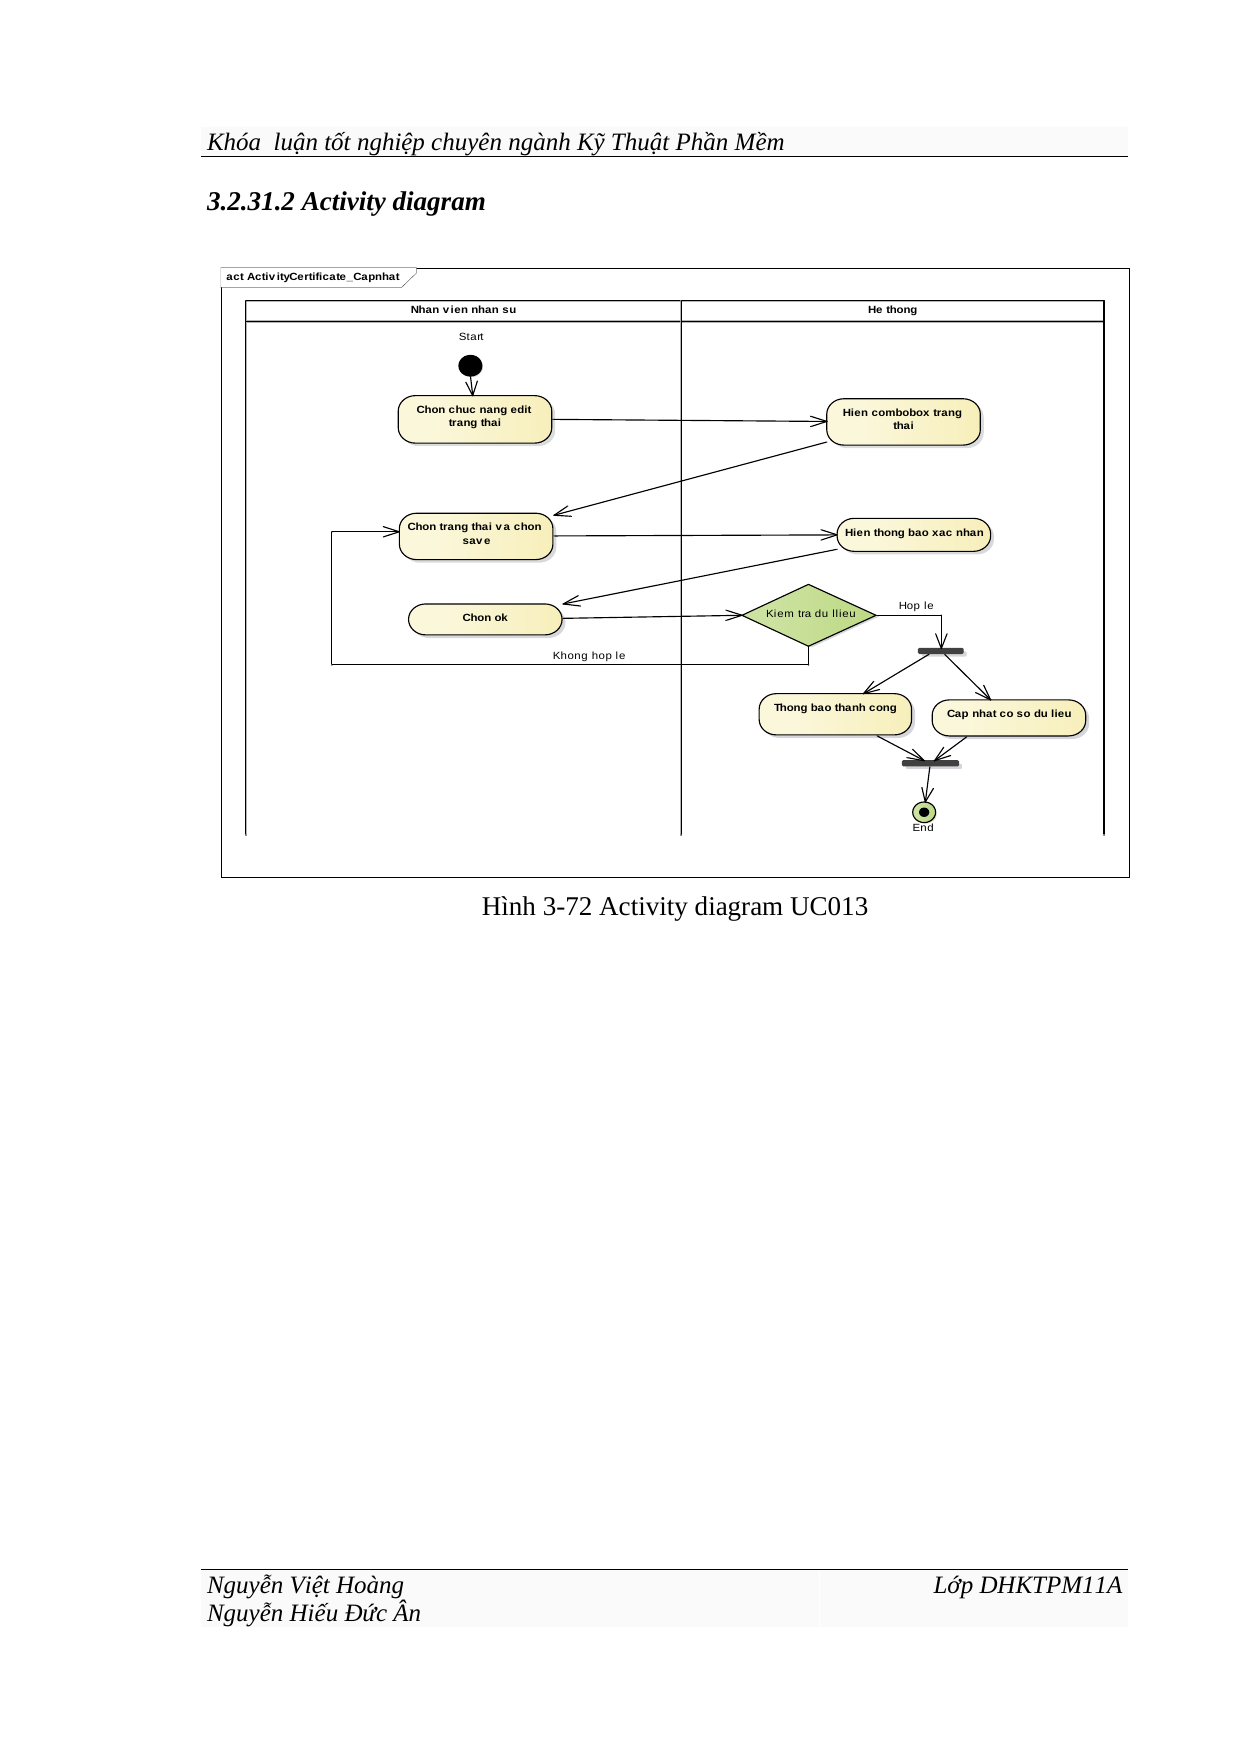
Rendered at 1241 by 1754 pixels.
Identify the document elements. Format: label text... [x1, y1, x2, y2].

subtitle Activity diagram [207, 185, 1122, 216]
